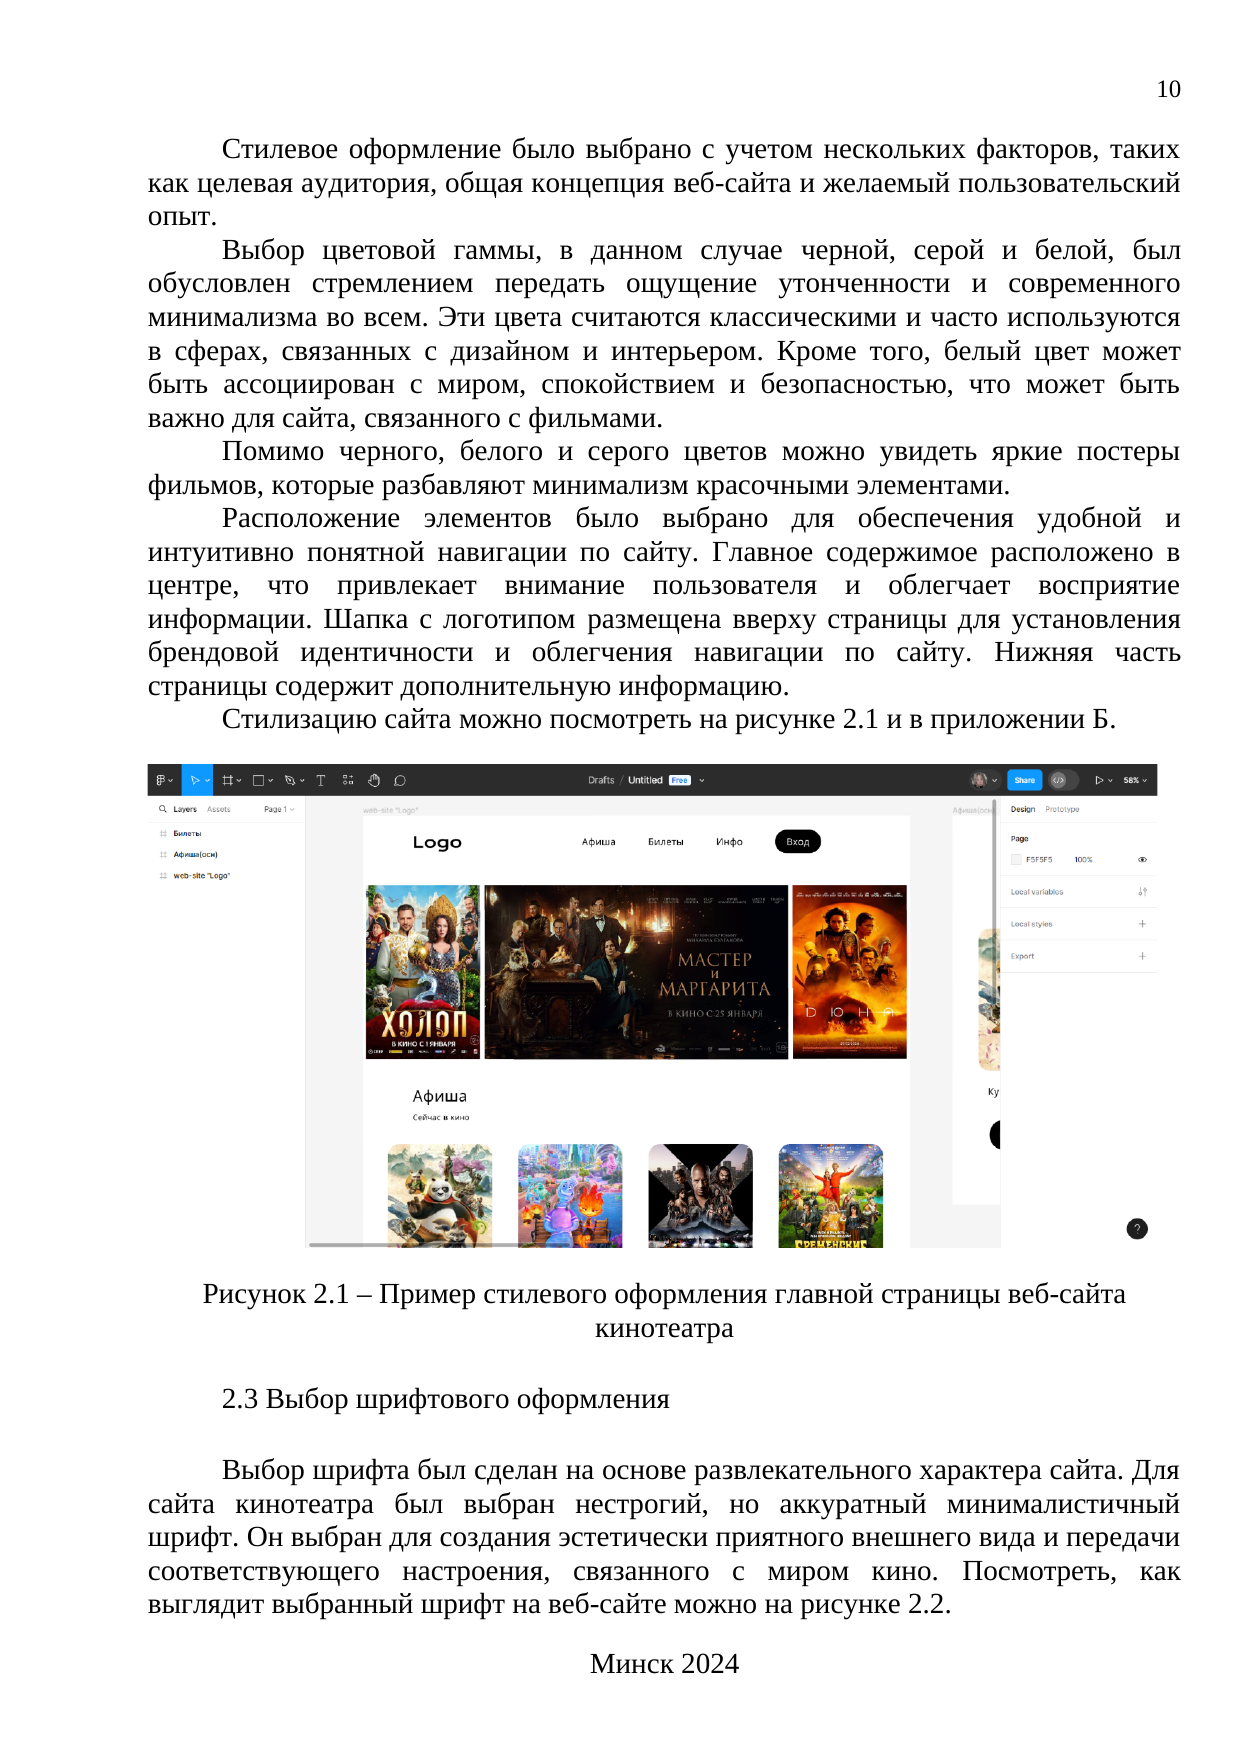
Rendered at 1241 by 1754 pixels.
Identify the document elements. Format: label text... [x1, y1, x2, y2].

text Помимо черного, белого и серого цветов можно увидеть яркие постеры фильмов, которые разбавляют минимализм красочными элементами. [148, 433, 1181, 500]
text Стилевое оформление было выбрано с учетом нескольких факторов, таких как целевая аудитория, общая концепция веб-сайта и желаемый пользовательский опыт. [148, 131, 1181, 232]
text Выбор цветовой гаммы, в данном случае черной, серой и белой, был обусловлен стремлением передать ощущение утонченности и современного минимализма во всем. Эти цвета считаются классическими и часто используются в сферах, связанных с дизайном и интерьером. Кроме того, белый цвет может быть ассоциирован с миром, спокойствием и безопасностью, что может быть важно для сайта, связанного с фильмами. [148, 232, 1181, 433]
text Расположение элементов было выбрано для обеспечения удобной и интуитивно понятной навигации по сайту. Главное содержимое расположено в центре, что привлекает внимание пользователя и облегчает восприятие информации. Шапка с логотипом размещена вверху страницы для установления брендовой идентичности и облегчения навигации по сайту. Нижняя часть страницы содержит дополнительную информацию. [148, 500, 1181, 702]
picture [147, 764, 1158, 1248]
text 2.3 Выбор шрифтового оформления [148, 1381, 1181, 1415]
text Выбор шрифта был сделан на основе развлекательного характера сайта. Для сайта кинотеатра был выбран нестрогий, но аккуратный минималистичный шрифт. Он выбран для создания эстетически приятного внешнего вида и передачи соответствующего настроения, связанного с миром кино. Посмотреть, как выглядит выбранный шрифт на веб-сайте можно на рисунке 2.2. [148, 1452, 1181, 1620]
text Стилизацию сайта можно посмотреть на рисунке 2.1 и в приложении Б. [148, 702, 1181, 735]
text Рисунок 2.1 – Пример стилевого оформления главной страницы веб-сайта кинотеатра [148, 1277, 1181, 1344]
